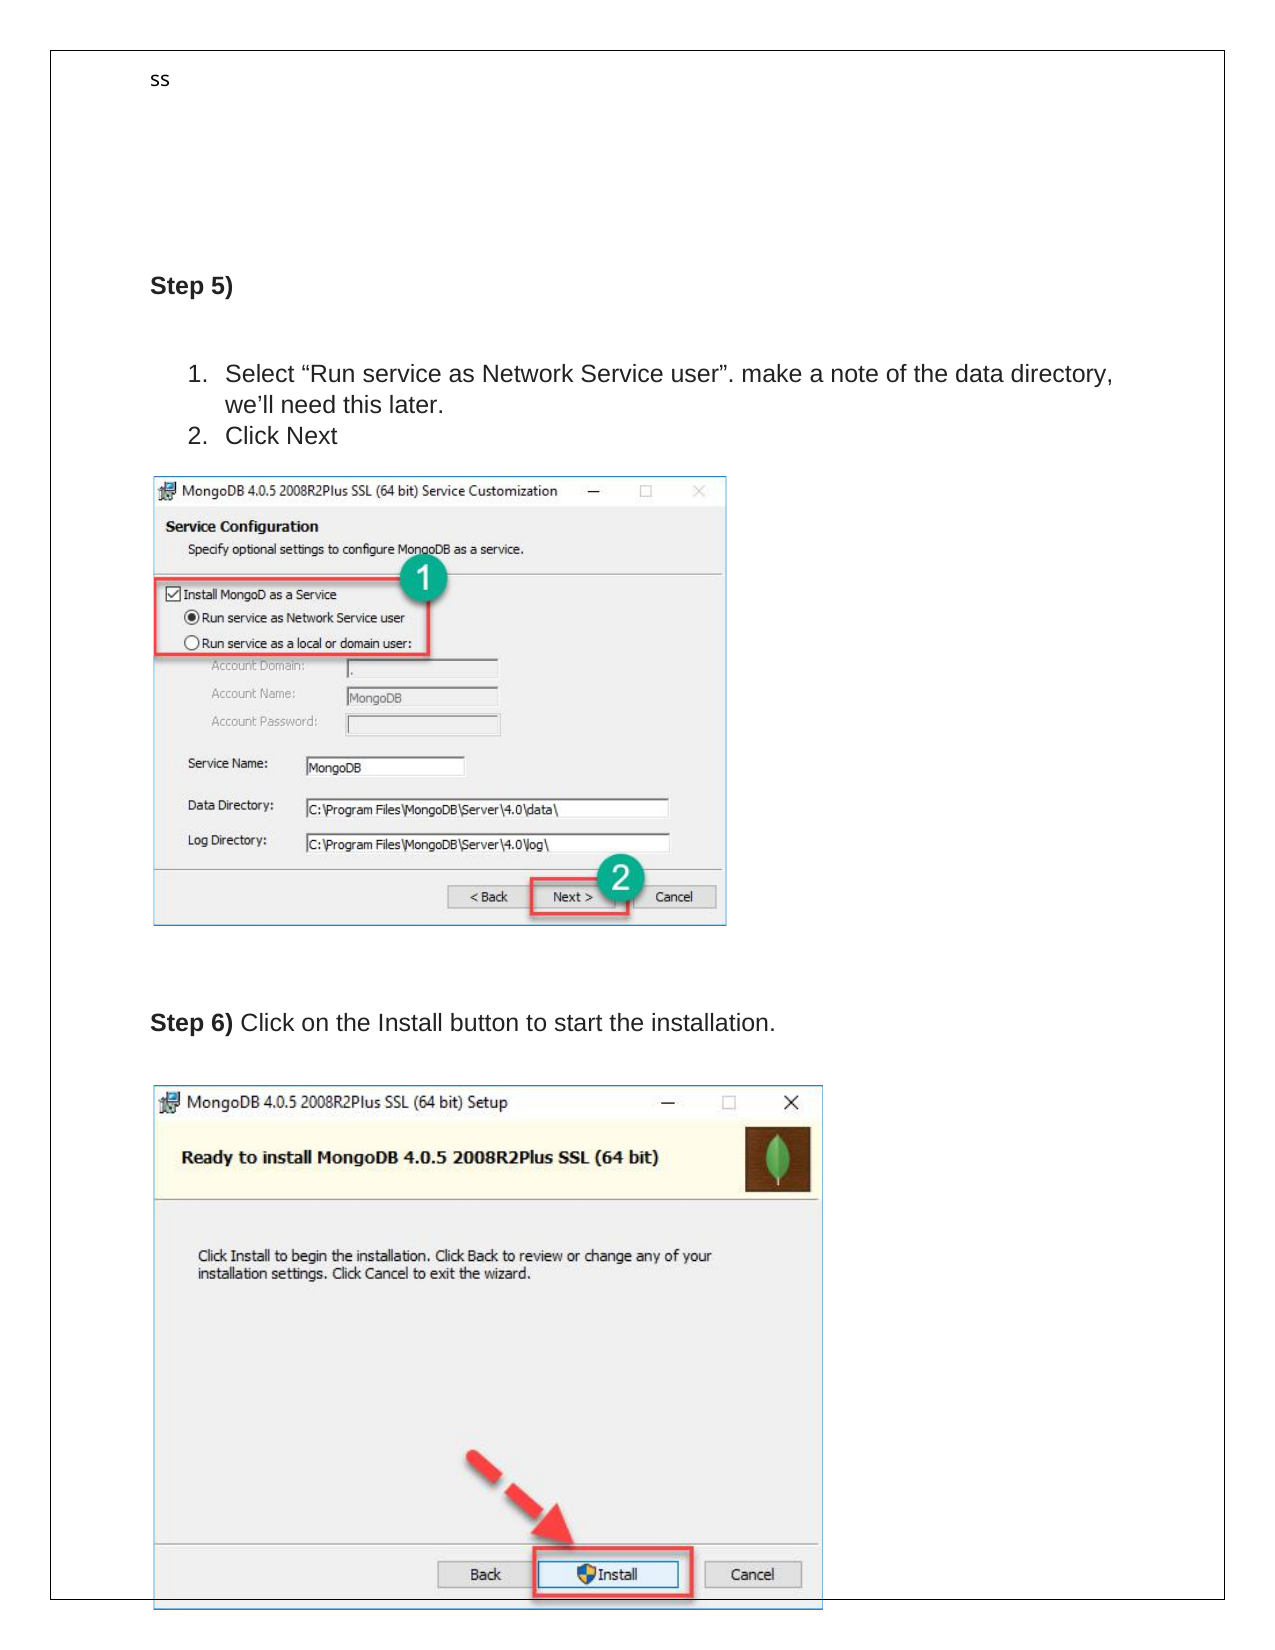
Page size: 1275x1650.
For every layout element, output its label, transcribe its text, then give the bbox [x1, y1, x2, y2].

picture [153, 476, 727, 926]
picture [153, 1085, 823, 1599]
text Step 6) Click on the Install button to start the installation. [150, 1008, 1125, 1037]
picture [153, 1600, 823, 1610]
list Click Next [187, 421, 1125, 449]
list Select “Run service as Network Service user”. make a note of the data directory, we’ll need this later. [187, 359, 1114, 418]
text Step 5) [150, 271, 1125, 300]
